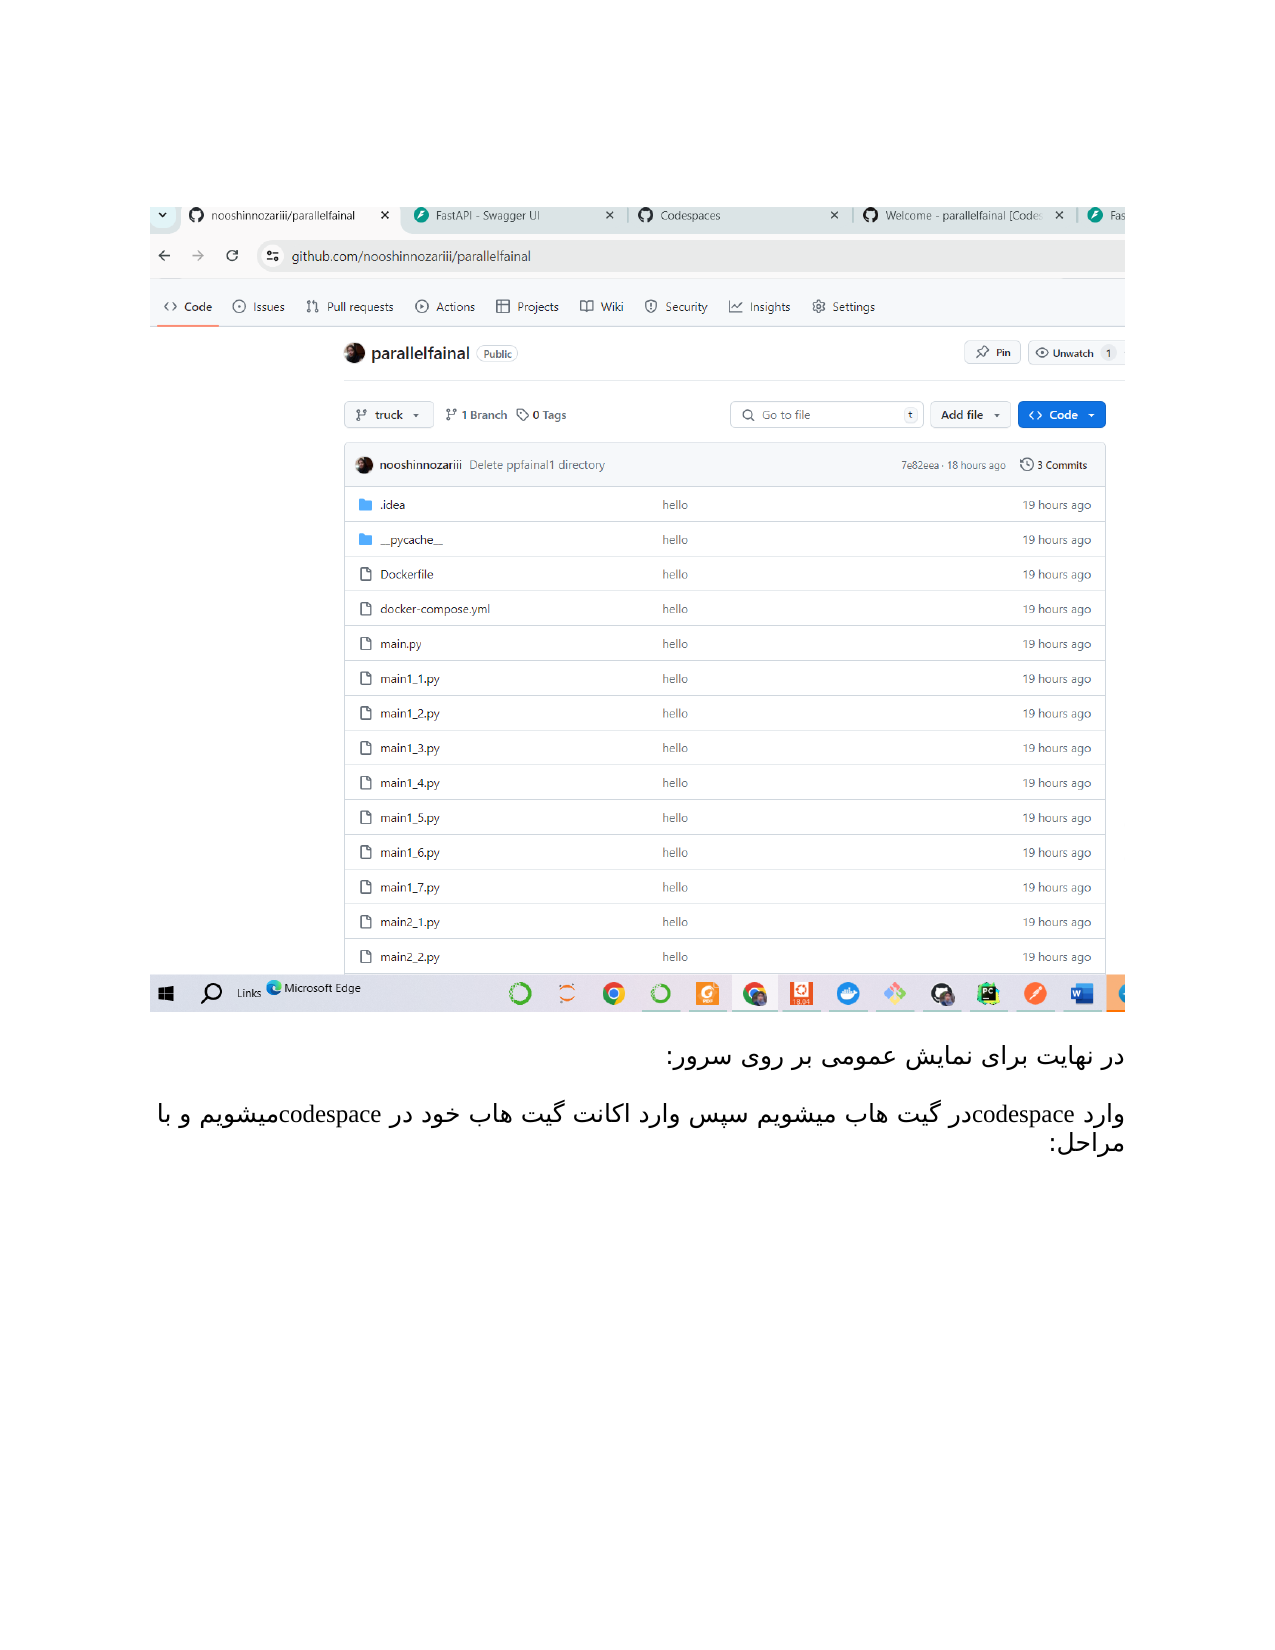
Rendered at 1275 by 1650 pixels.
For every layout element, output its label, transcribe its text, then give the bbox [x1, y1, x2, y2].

picture [150, 207, 1125, 1012]
text در نهایت برای نمایش عمومی بر روی سرور: [150, 1041, 1125, 1070]
text وارد codespaceدر گیت هاب میشویم سپس وارد اکانت گیت هاب خود در codespaceمیشویم و با مراحل: [150, 1099, 1125, 1158]
